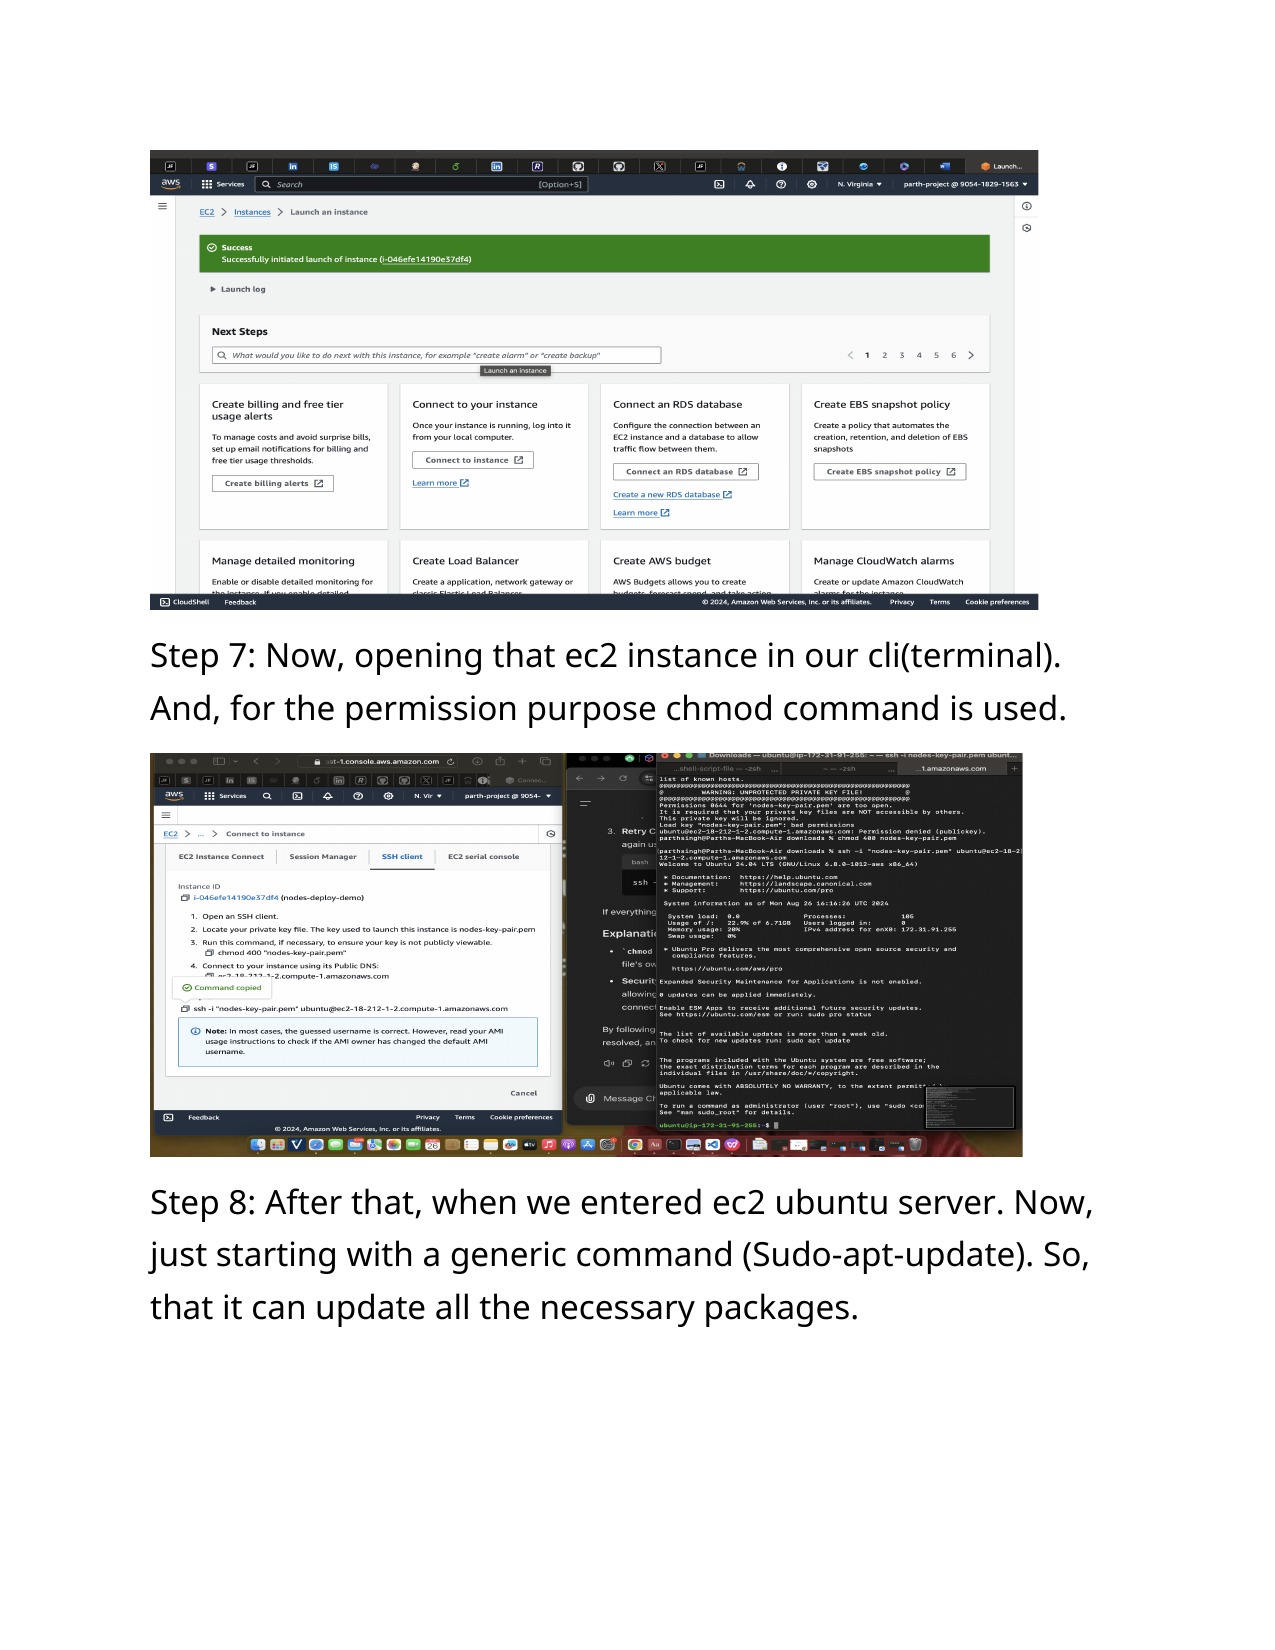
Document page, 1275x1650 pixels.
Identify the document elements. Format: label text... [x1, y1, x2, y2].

picture [150, 150, 1039, 610]
text Step 8: After that, when we entered ec2 ubuntu server. Now, just starting with a generic command (Sudo-apt-update). So, that it can update all the necessary packages. [150, 1178, 1125, 1329]
text Step 7: Now, opening that ec2 instance in our cli(terminal). And, for the permission purpose chmod command is used. [150, 632, 1125, 730]
picture [150, 753, 1023, 1157]
